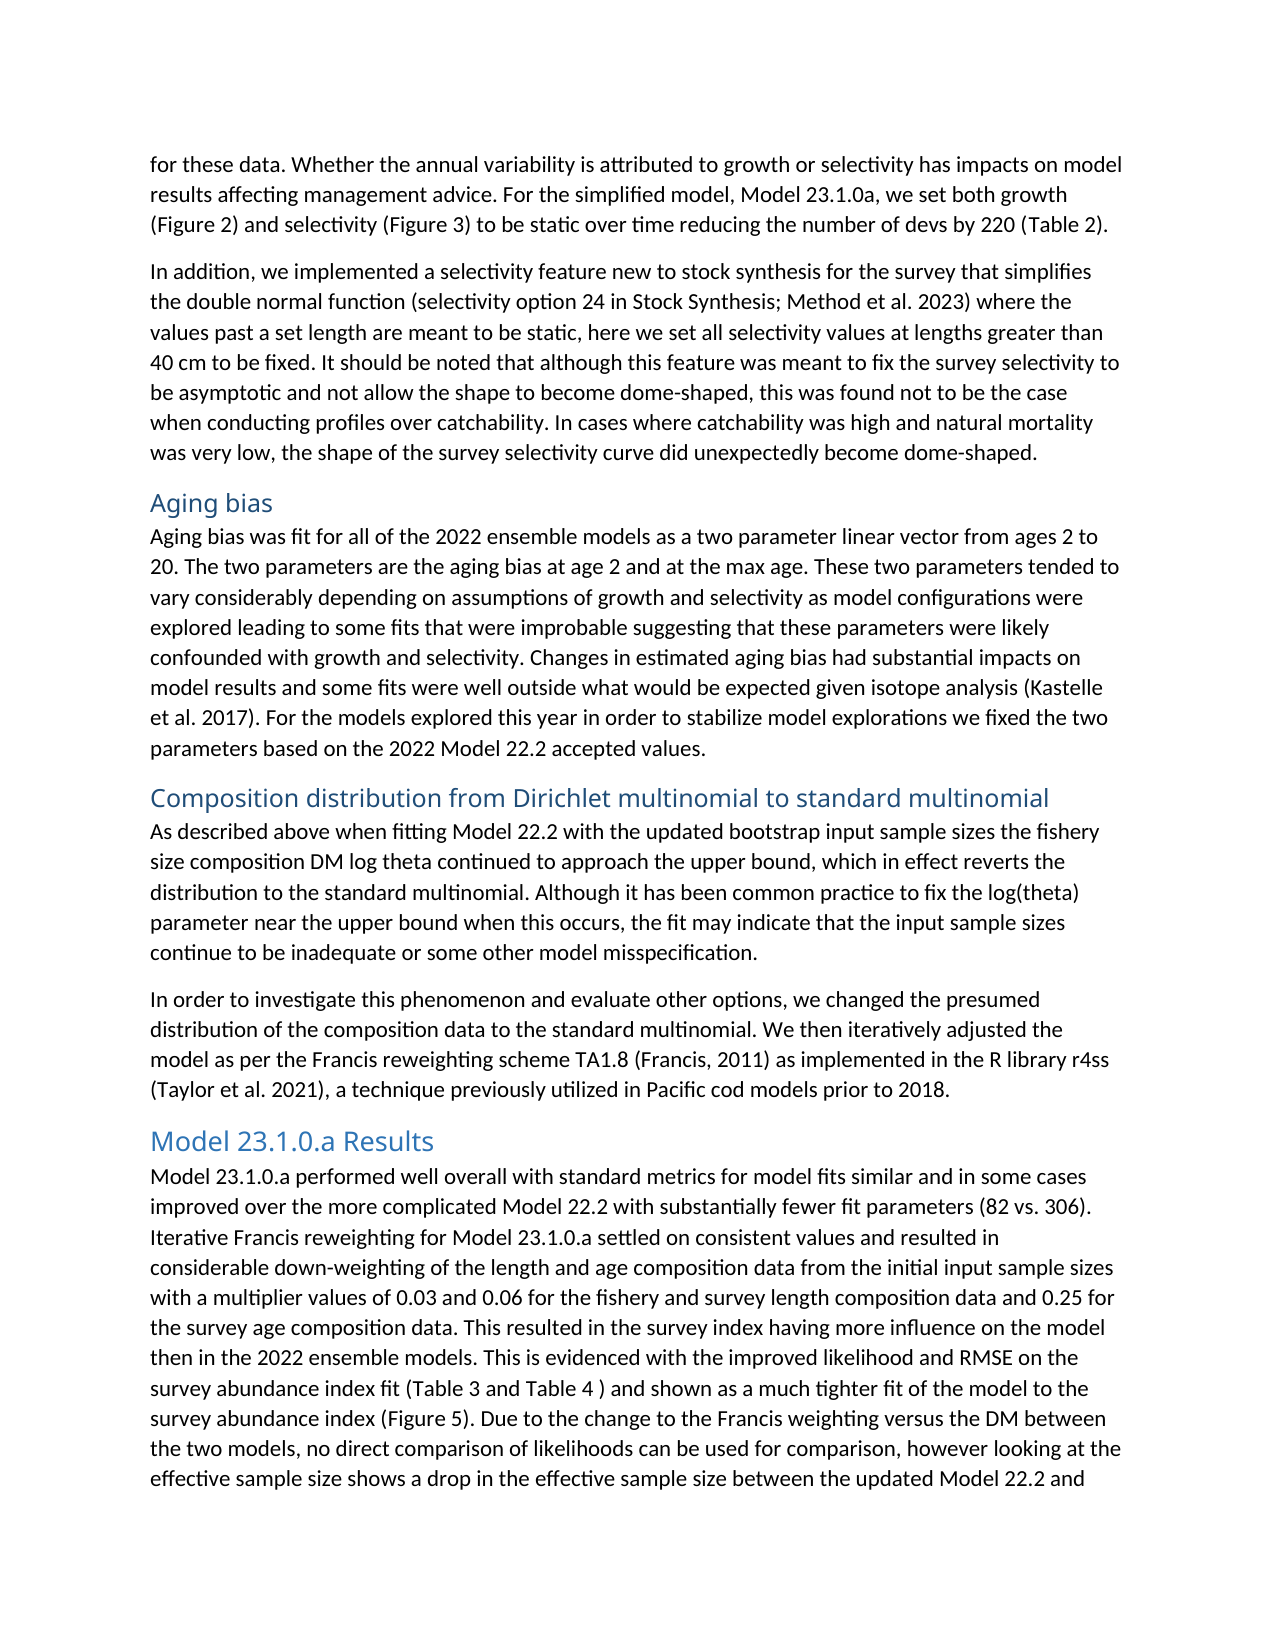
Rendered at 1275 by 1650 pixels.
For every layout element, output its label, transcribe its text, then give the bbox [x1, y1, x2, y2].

text As described above when fitting Model 22.2 with the updated bootstrap input sample sizes the fishery size composition DM log theta continued to approach the upper bound, which in effect reverts the distribution to the standard multinomial. Although it has been common practice to fix the log(theta) parameter near the upper bound when this occurs, the fit may indicate that the input sample sizes continue to be inadequate or some other model misspecification. [150, 817, 1125, 966]
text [150, 1162, 1125, 1492]
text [150, 150, 1125, 238]
subtitle Aging bias [150, 485, 1125, 519]
subtitle Model 23.1.0.a Results [150, 1122, 1125, 1159]
text Aging bias was fit for all of the 2022 ensemble models as a two parameter linear vector from ages 2 to 20. The two parameters are the aging bias at age 2 and at the max age. These two parameters tended to vary considerably depending on assumptions of growth and selectivity as model configurations were explored leading to some fits that were improbable suggesting that these parameters were likely confounded with growth and selectivity. Changes in estimated aging bias had substantial impacts on model results and some fits were well outside what would be expected given isotope analysis (Kastelle et al. 2017). For the models explored this year in order to stabilize model explorations we fixed the two parameters based on the 2022 Model 22.2 accepted values. [150, 522, 1125, 762]
subtitle Composition distribution from Dirichlet multinomial to standard multinomial [150, 781, 1125, 814]
text In addition, we implemented a selectivity feature new to stock synthesis for the survey that simplifies the double normal function (selectivity option 24 in Stock Synthesis; Method et al. 2023) where the values past a set length are meant to be static, here we set all selectivity values at lengths greater than 40 cm to be fixed. It should be noted that although this feature was meant to fix the survey selectivity to be asymptotic and not allow the shape to become dome-shaped, this was found not to be the case when conducting profiles over catchability. In cases where catchability was high and natural mortality was very low, the shape of the survey selectivity curve did unexpectedly become dome-shaped. [150, 257, 1125, 467]
text In order to investigate this phenomenon and evaluate other options, we changed the presumed distribution of the composition data to the standard multinomial. We then iteratively adjusted the model as per the Francis reweighting scheme TA1.8 (Francis, 2011) as implemented in the R library r4ss (Taylor et al. 2021), a technique previously utilized in Pacific cod models prior to 2018. [150, 985, 1125, 1104]
